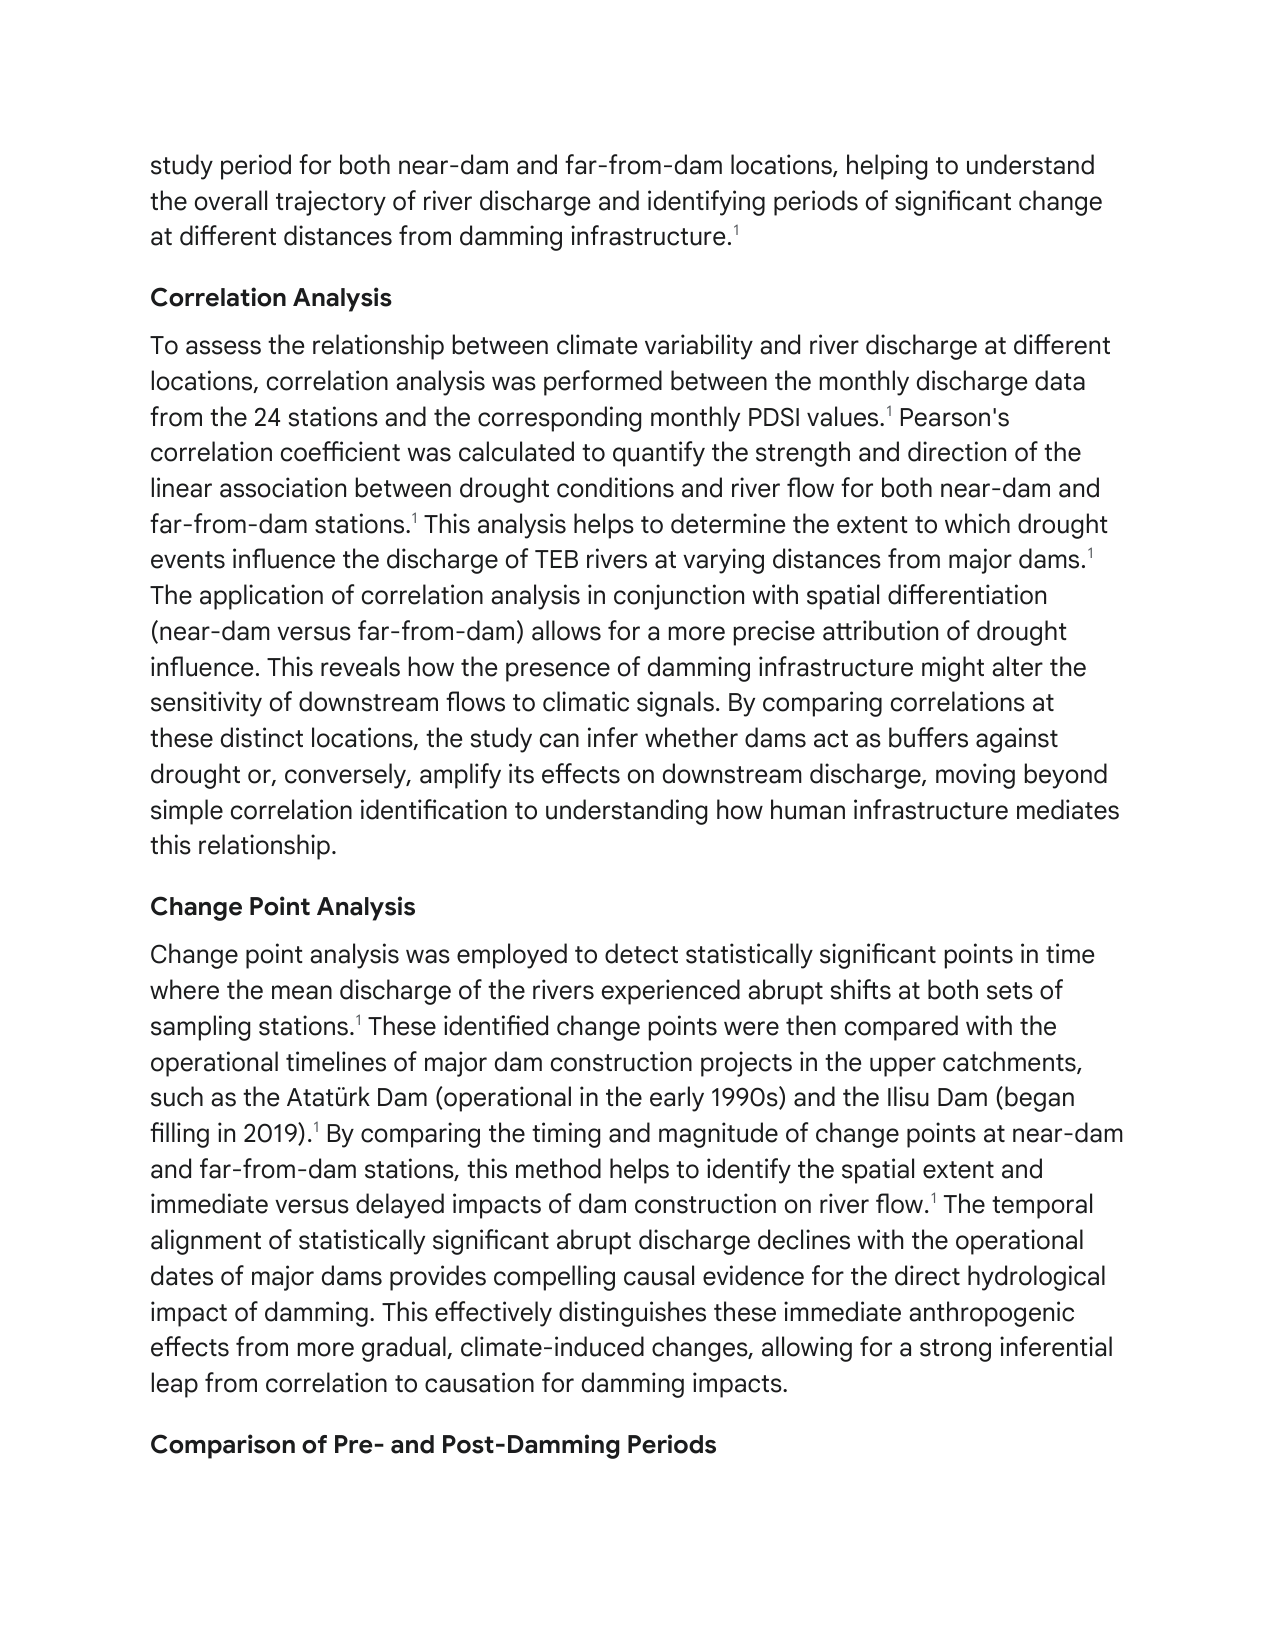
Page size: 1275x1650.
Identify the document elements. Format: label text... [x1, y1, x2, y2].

text Change point analysis was employed to detect statistically significant points in time where the mean discharge of the rivers experienced abrupt shifts at both sets of sampling stations.1 These identified change points were then compared with the operational timelines of major dam construction projects in the upper catchments, such as the Atatürk Dam (operational in the early 1990s) and the Ilisu Dam (began filling in 2019).1 By comparing the timing and magnitude of change points at near-dam and far-from-dam stations, this method helps to identify the spatial extent and immediate versus delayed impacts of dam construction on river flow.1 The temporal alignment of statistically significant abrupt discharge declines with the operational dates of major dams provides compelling causal evidence for the direct hydrological impact of damming. This effectively distinguishes these immediate anthropogenic effects from more gradual, climate-induced changes, allowing for a strong inferential leap from correlation to causation for damming impacts. [150, 939, 1125, 1400]
subtitle Comparison of Pre- and Post-Damming Periods [150, 1429, 1125, 1460]
subtitle Change Point Analysis [150, 891, 1125, 923]
subtitle Correlation Analysis [150, 282, 1125, 313]
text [150, 150, 1125, 253]
text To assess the relationship between climate variability and river discharge at different locations, correlation analysis was performed between the monthly discharge data from the 24 stations and the corresponding monthly PDSI values.1 Pearson's correlation coefficient was calculated to quantify the strength and direction of the linear association between drought conditions and river flow for both near-dam and far-from-dam stations.1 This analysis helps to determine the extent to which drought events influence the discharge of TEB rivers at varying distances from major dams.1 The application of correlation analysis in conjunction with spatial differentiation (near-dam versus far-from-dam) allows for a more precise attribution of drought influence. This reveals how the presence of damming infrastructure might alter the sensitivity of downstream flows to climatic signals. By comparing correlations at these distinct locations, the study can infer whether dams act as buffers against drought or, conversely, amplify its effects on downstream discharge, moving beyond simple correlation identification to understanding how human infrastructure mediates this relationship. [150, 330, 1125, 862]
